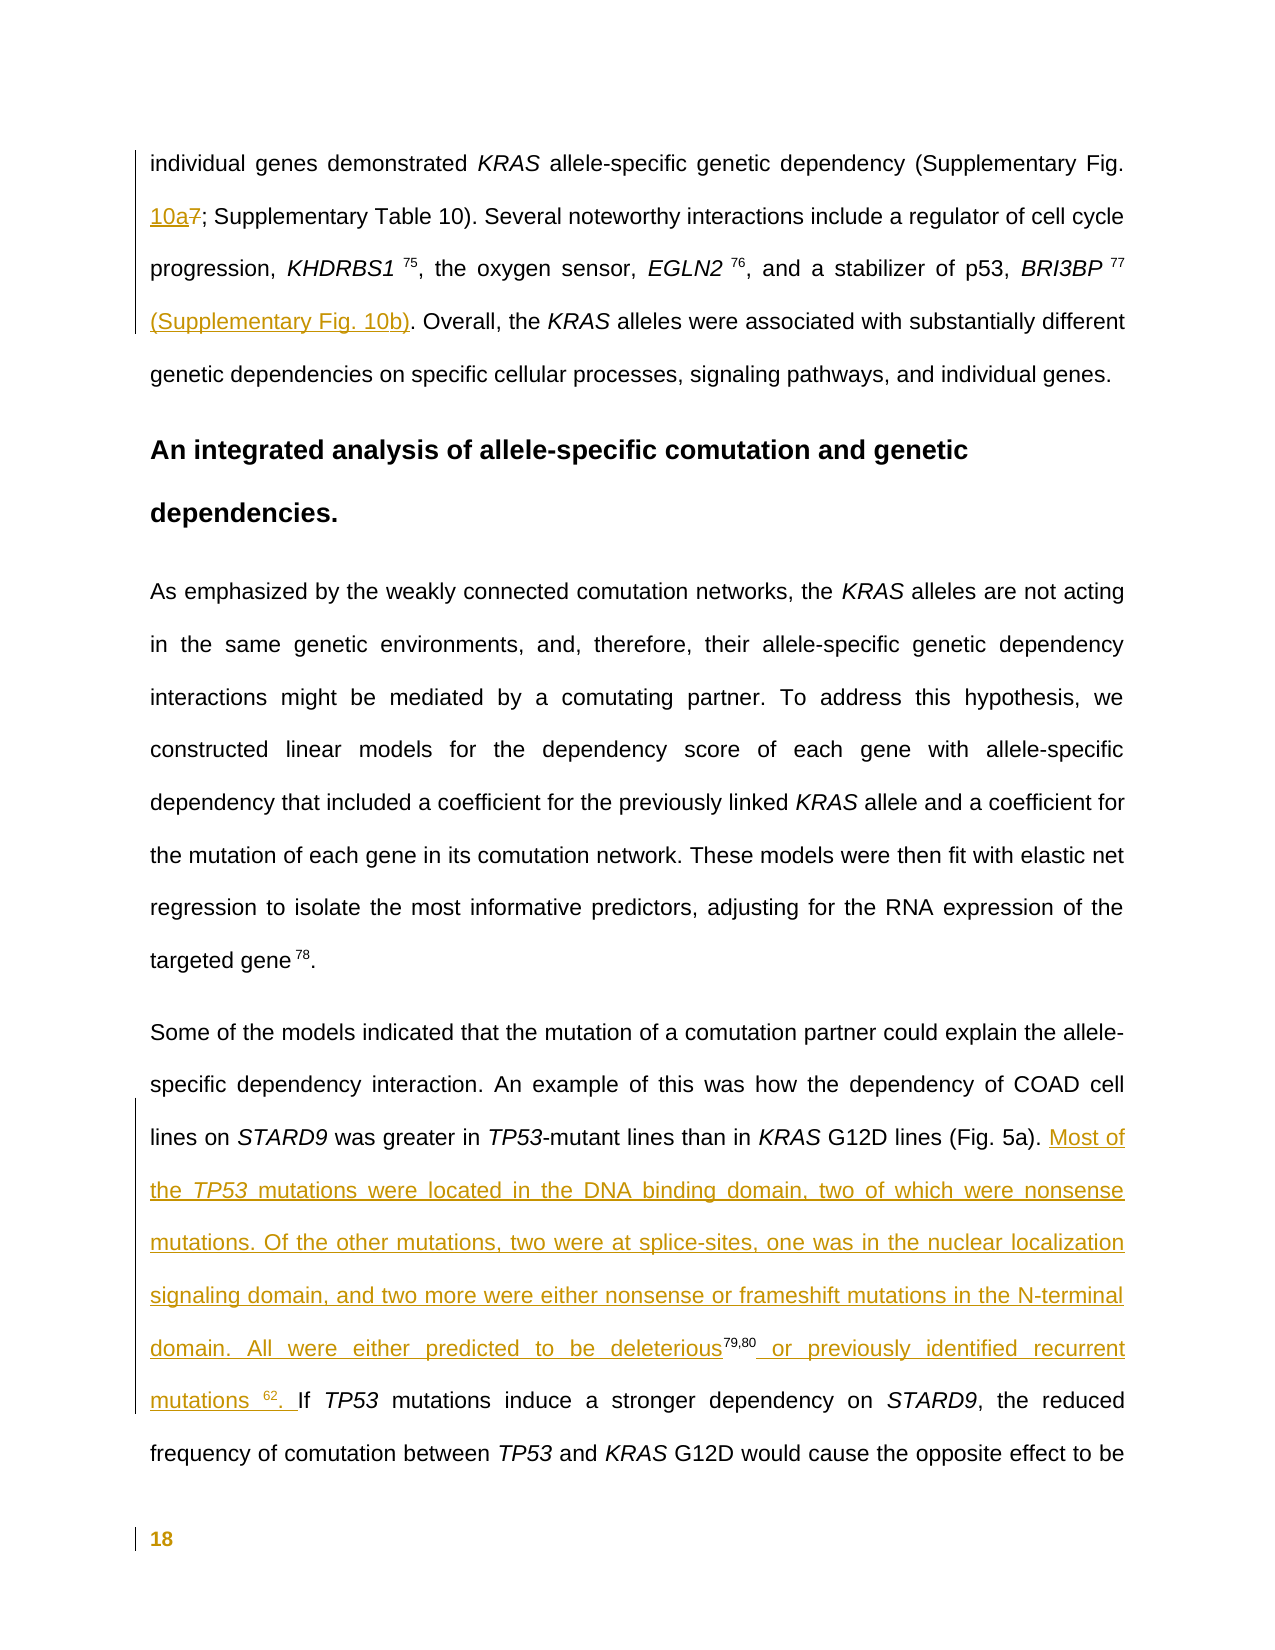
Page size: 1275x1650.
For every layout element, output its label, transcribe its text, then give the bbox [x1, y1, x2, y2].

subtitle An integrated analysis of allele-specific comutation and genetic dependencies. [150, 434, 1125, 528]
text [150, 150, 1125, 387]
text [150, 1253, 1125, 1467]
text As emphasized by the weakly connected comutation networks, the KRAS alleles are not acting in the same genetic environments, and, therefore, their allele-specific genetic dependency interactions might be mediated by a comutating partner. To address this hypothesis, we constructed linear models for the dependency score of each gene with allele-specific dependency that included a coefficient for the previously linked KRAS allele and a coefficient for the mutation of each gene in its comutation network. These models were then fit with elastic net regression to isolate the most informative predictors, adjusting for the RNA expression of the targeted gene . [150, 578, 1125, 973]
